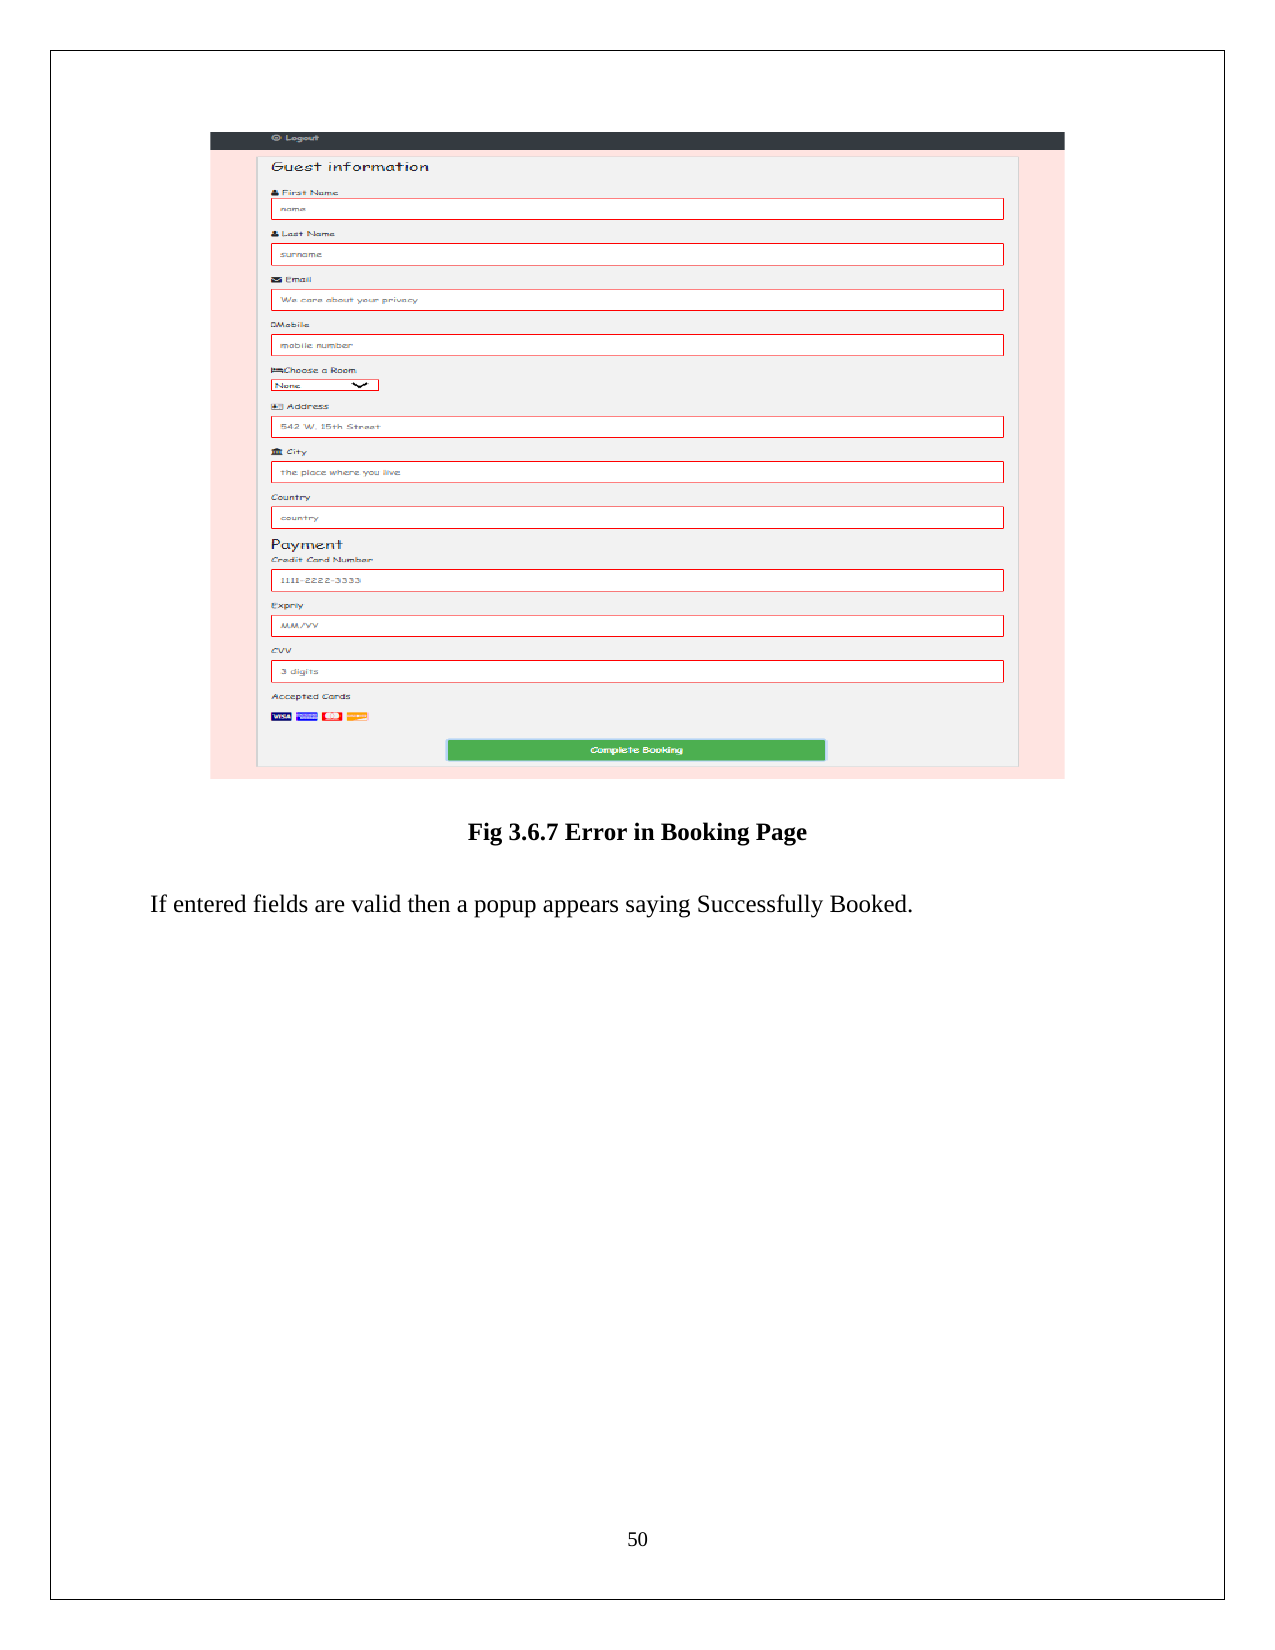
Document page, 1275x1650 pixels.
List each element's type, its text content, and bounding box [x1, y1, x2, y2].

picture [210, 132, 1065, 779]
text Fig 3.6.7 Error in Booking Page [150, 817, 1125, 846]
text If entered fields are valid then a popup appears saying Successfully Booked. [150, 889, 1125, 917]
